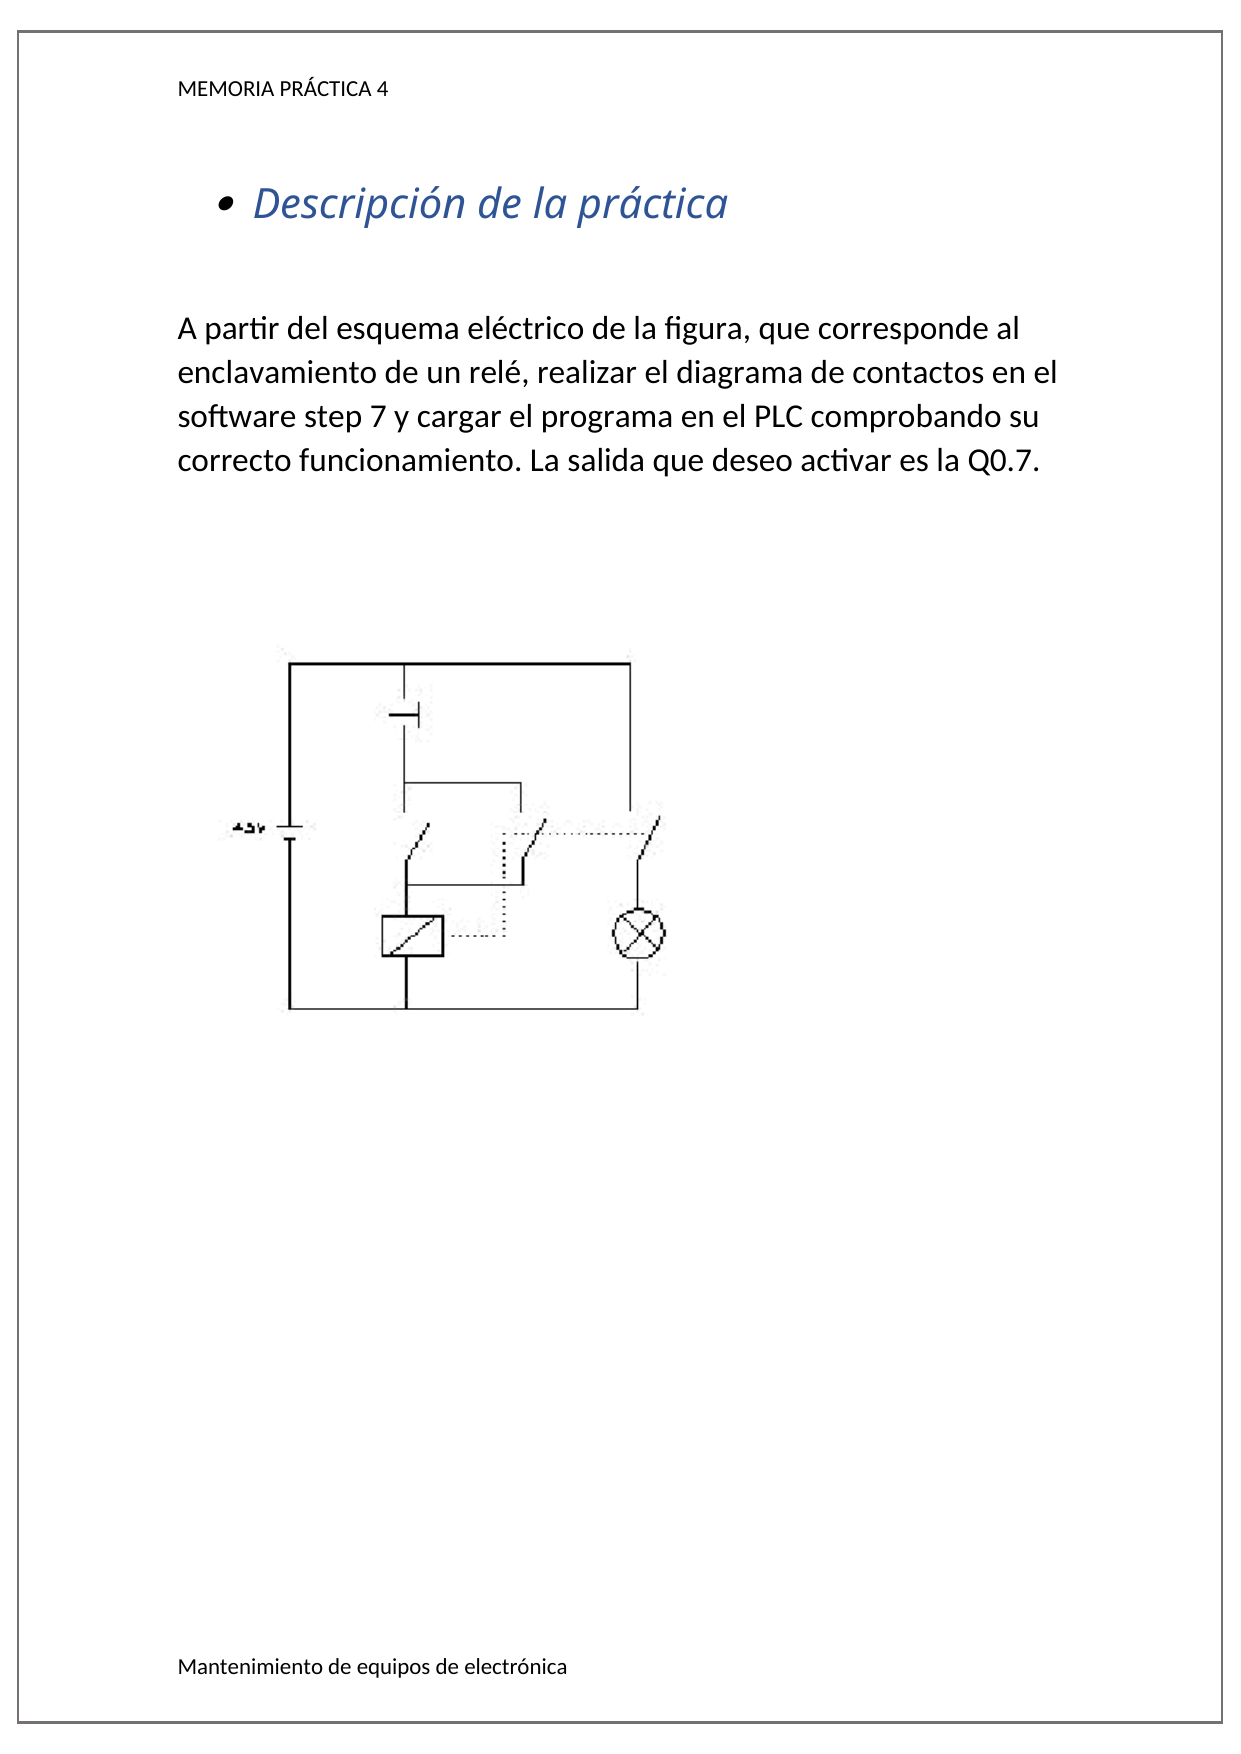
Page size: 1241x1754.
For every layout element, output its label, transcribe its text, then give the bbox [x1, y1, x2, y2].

picture [177, 546, 841, 1151]
subtitle Descripción de la práctica [215, 174, 1063, 231]
text A partir del esquema eléctrico de la figura, que corresponde al enclavamiento de un relé, realizar el diagrama de contactos en el software step 7 y cargar el programa en el PLC comprobando su correcto funcionamiento. La salida que deseo activar es la Q0.7. [177, 307, 1063, 479]
